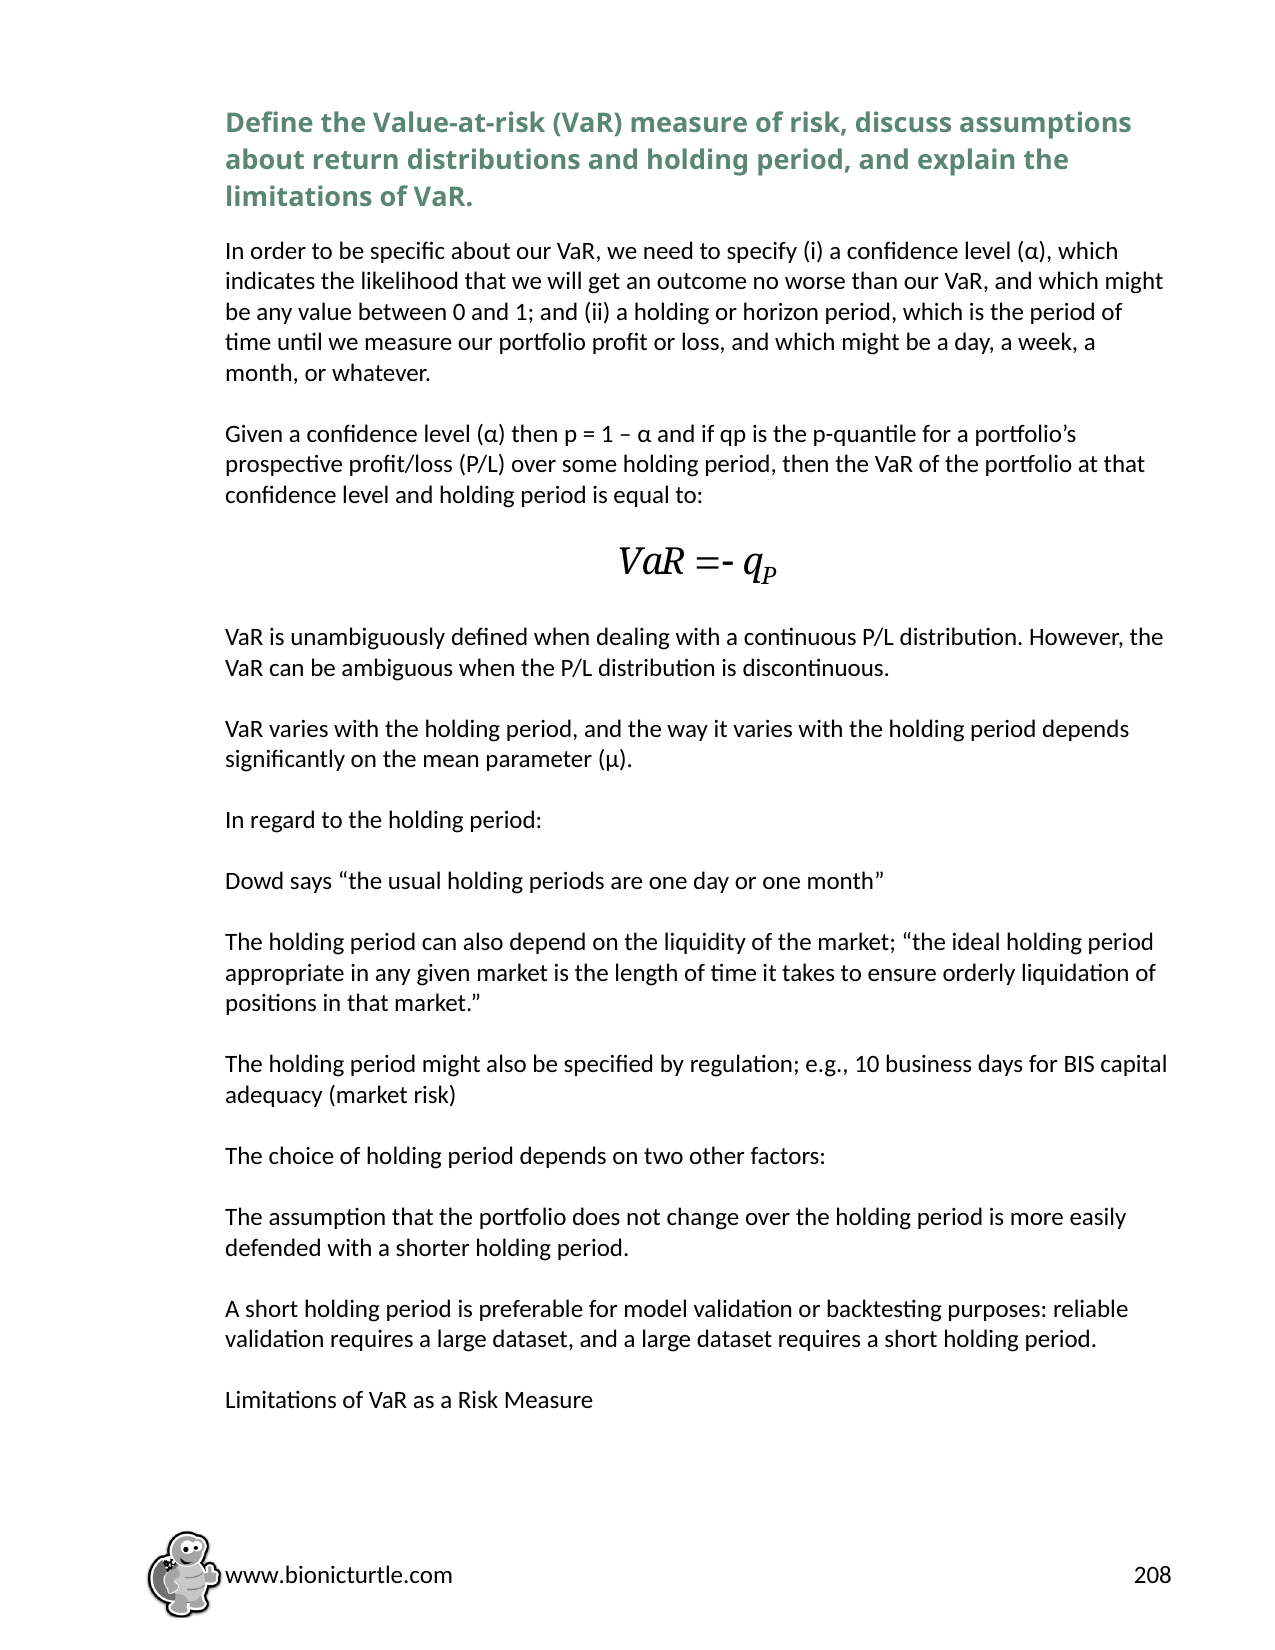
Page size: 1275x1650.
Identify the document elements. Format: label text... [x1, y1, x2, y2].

text In order to be specific about our VaR, we need to specify (i) a confidence level (α), which indicates the likelihood that we will get an outcome no worse than our VaR, and which might be any value between 0 and 1; and (ii) a holding or horizon period, which is the period of time until we measure our portfolio profit or loss, and which might be a day, a week, a month, or whatever. [225, 235, 1172, 388]
text A short holding period is preferable for model validation or backtesting purposes: reliable validation requires a large dataset, and a large dataset requires a short holding period. [225, 1293, 1172, 1354]
text VaR varies with the holding period, and the way it varies with the holding period depends significantly on the mean parameter (µ). [225, 713, 1172, 774]
subtitle Define the Value-at-risk (VaR) measure of risk, discuss assumptions about return distributions and holding period, and explain the limitations of VaR. [225, 103, 1172, 214]
text The choice of holding period depends on two other factors: [225, 1140, 1172, 1171]
text Given a confidence level (α) then p = 1 – α and if qp is the p-quantile for a portfolio’s prospective profit/loss (P/L) over some holding period, then the VaR of the portfolio at that confidence level and holding period is equal to: [225, 418, 1172, 510]
text VaR is unambiguously defined when dealing with a continuous P/L distribution. However, the VaR can be ambiguous when the P/L distribution is discontinuous. [225, 621, 1172, 682]
text In regard to the holding period: [225, 804, 1172, 835]
text The assumption that the portfolio does not change over the holding period is more easily defended with a shorter holding period. [225, 1201, 1172, 1262]
text The holding period might also be specified by regulation; e.g., 10 business days for BIS capital adequacy (market risk) [225, 1049, 1172, 1110]
text Limitations of VaR as a Risk Measure [225, 1384, 1172, 1415]
text Dowd says “the usual holding periods are one day or one month” [225, 866, 1172, 896]
text The holding period can also depend on the liquidity of the market; “the ideal holding period appropriate in any given market is the length of time it takes to ensure orderly liquidation of positions in that market.” [225, 927, 1172, 1018]
